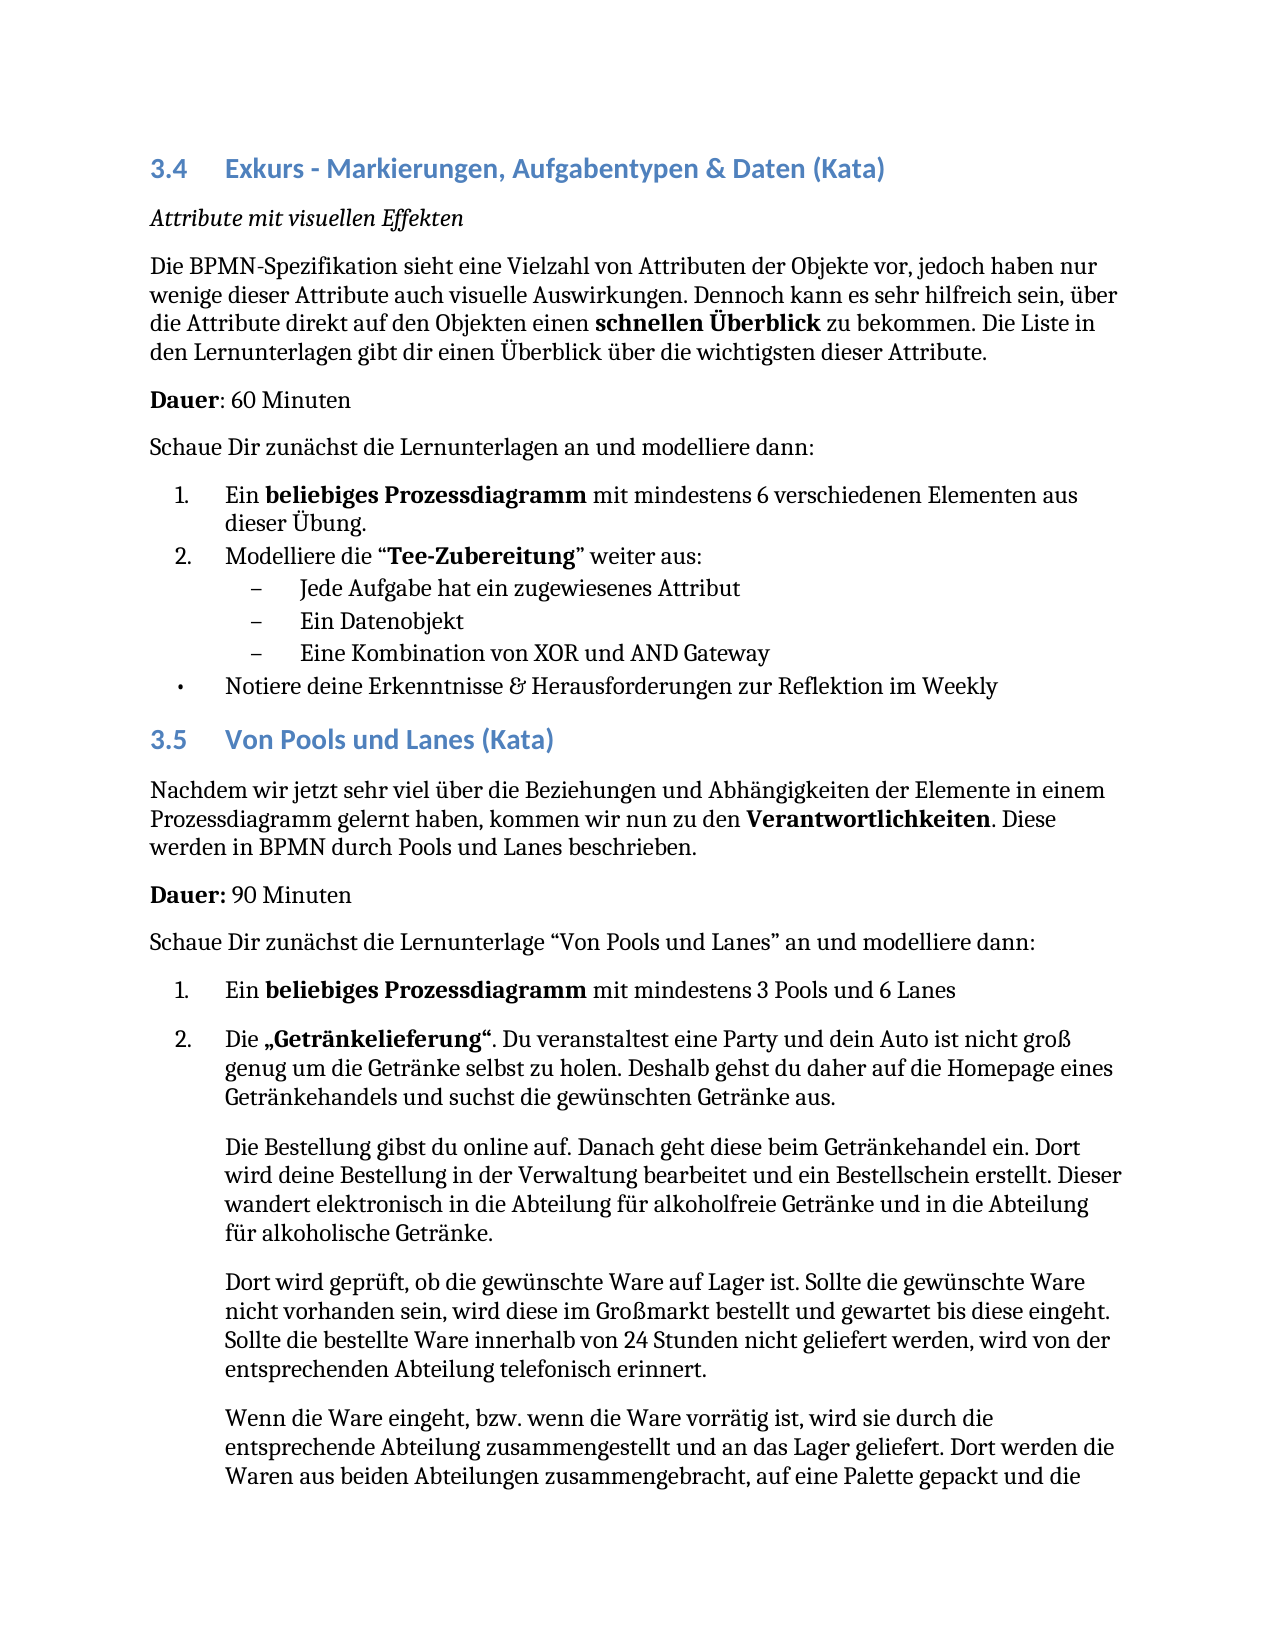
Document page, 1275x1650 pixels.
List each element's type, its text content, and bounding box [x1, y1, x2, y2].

subtitle 3.4 Exkurs - Markierungen, Aufgabentypen & Daten (Kata) [150, 150, 1125, 186]
text Attribute mit visuellen Effekten [150, 204, 1125, 233]
text Nachdem wir jetzt sehr viel über die Beziehungen und Abhängigkeiten der Elemente in einem Prozessdiagramm gelernt haben, kommen wir nun zu den Verantwortlichkeiten. Diese werden in BPMN durch Pools und Lanes beschrieben. [150, 776, 1125, 862]
list Ein Datenobjekt [250, 607, 1125, 636]
list Ein beliebiges Prozessdiagramm mit mindestens 6 verschiedenen Elementen aus dieser Übung. [175, 481, 1125, 538]
list Dort wird geprüft, ob die gewünschte Ware auf Lager ist. Sollte die gewünschte Ware nicht vorhanden sein, wird diese im Großmarkt bestellt und gewartet bis diese eingeht. Sollte die bestellte Ware innerhalb von 24 Stunden nicht geliefert werden, wird von der entsprechenden Abteilung telefonisch erinnert. [175, 1268, 1125, 1383]
text Schaue Dir zunächst die Lernunterlagen an und modelliere dann: [150, 433, 1125, 462]
text Die BPMN-Spezifikation sieht eine Vielzahl von Attributen der Objekte vor, jedoch haben nur wenige dieser Attribute auch visuelle Auswirkungen. Dennoch kann es sehr hilfreich sein, über die Attribute direkt auf den Objekten einen schnellen Überblick zu bekommen. Die Liste in den Lernunterlagen gibt dir einen Überblick über die wichtigsten dieser Attribute. [150, 252, 1125, 367]
text Dauer: 90 Minuten [150, 881, 1125, 909]
list Eine Kombination von XOR und AND Gateway [250, 639, 1125, 668]
subtitle 3.5 Von Pools und Lanes (Kata) [150, 721, 1125, 757]
list Die „Getränkelieferung“. Du veranstaltest eine Party und dein Auto ist nicht groß genug um die Getränke selbst zu holen. Deshalb gehst du daher auf die Homepage eines Getränkehandels und suchst die gewünschten Getränke aus. [175, 1025, 1125, 1112]
list Ein beliebiges Prozessdiagramm mit mindestens 3 Pools und 6 Lanes [175, 976, 1125, 1004]
list Jede Aufgabe hat ein zugewiesenes Attribut [250, 574, 1125, 603]
list Notiere deine Erkenntnisse & Herausforderungen zur Reflektion im Weekly [175, 672, 1125, 701]
text Schaue Dir zunächst die Lernunterlage “Von Pools und Lanes” an und modelliere dann: [150, 928, 1125, 957]
list Die Bestellung gibst du online auf. Danach geht diese beim Getränkehandel ein. Dort wird deine Bestellung in der Verwaltung bearbeitet und ein Bestellschein erstellt. Dieser wandert elektronisch in die Abteilung für alkoholfreie Getränke und in die Abteilung für alkoholische Getränke. [175, 1132, 1125, 1247]
text Dauer: 60 Minuten [150, 386, 1125, 414]
list Modelliere die “Tee-Zubereitung” weiter aus: [175, 542, 1125, 571]
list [175, 1404, 1125, 1490]
